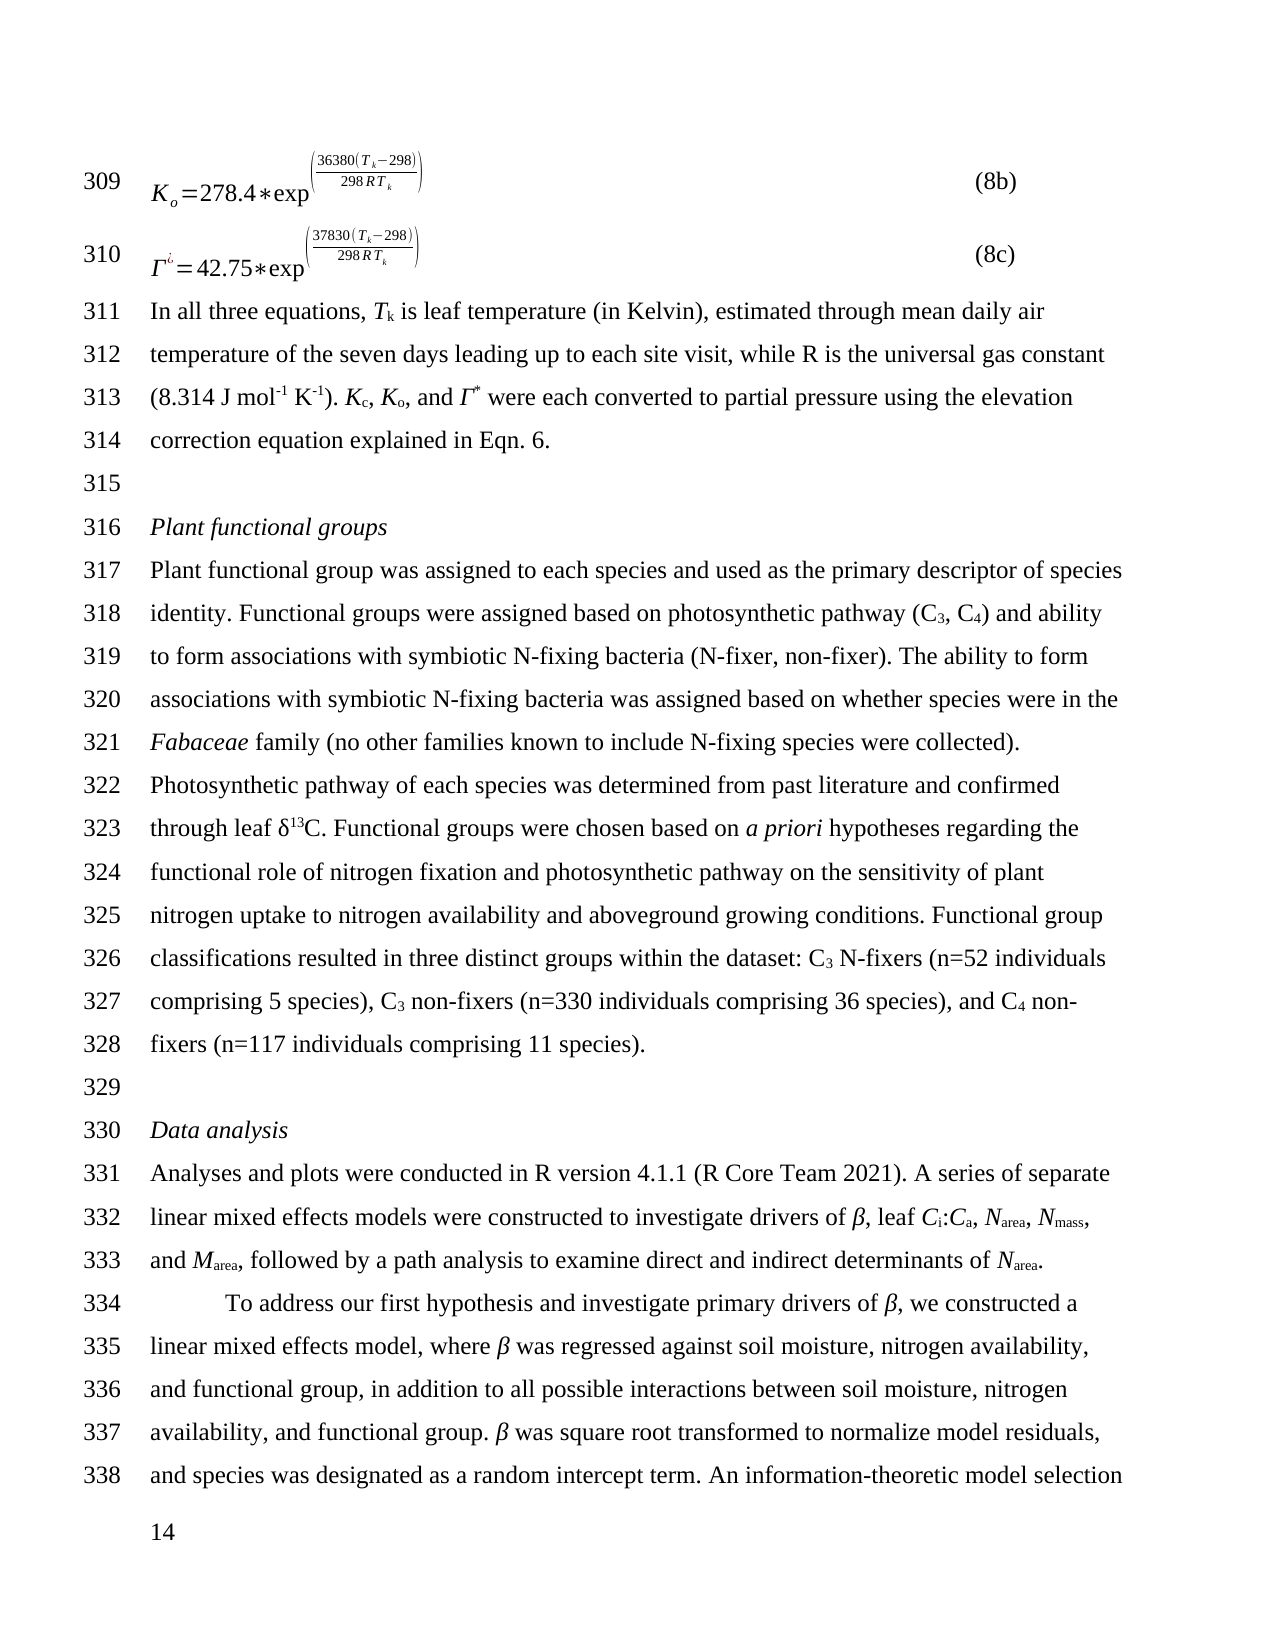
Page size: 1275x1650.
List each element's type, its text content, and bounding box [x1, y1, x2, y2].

text (8b) [150, 150, 1125, 211]
text In all three equations, Tk is leaf temperature (in Kelvin), estimated through mean daily air temperature of the seven days leading up to each site visit, while R is the universal gas constant (8.314 J mol-1 K-1). Kc, Ko, and Γ* were each converted to partial pressure using the elevation correction equation explained in Eqn. 6. [150, 296, 1125, 454]
text Analyses and plots were conducted in R version 4.1.1 (R Core Team 2021). A series of separate linear mixed effects models were constructed to investigate drivers of β, leaf Ci:Ca, Narea, Nmass, and Marea, followed by a path analysis to examine direct and indirect determinants of Narea. [150, 1158, 1125, 1273]
text Plant functional groups [150, 512, 1125, 540]
text Data analysis [150, 1115, 1125, 1144]
text (8c) [150, 225, 1125, 282]
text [150, 1288, 1125, 1489]
text Plant functional group was assigned to each species and used as the primary descriptor of species identity. Functional groups were assigned based on photosynthetic pathway (C3, C4) and ability to form associations with symbiotic N-fixing bacteria (N-fixer, non-fixer). The ability to form associations with symbiotic N-fixing bacteria was assigned based on whether species were in the Fabaceae family (no other families known to include N-fixing species were collected). Photosynthetic pathway of each species was determined from past literature and confirmed through leaf δ13C. Functional groups were chosen based on a priori hypotheses regarding the functional role of nitrogen fixation and photosynthetic pathway on the sensitivity of plant nitrogen uptake to nitrogen availability and aboveground growing conditions. Functional group classifications resulted in three distinct groups within the dataset: C3 N-fixers (n=52 individuals comprising 5 species), C3 non-fixers (n=330 individuals comprising 36 species), and C4 non-fixers (n=117 individuals comprising 11 species). [150, 555, 1125, 1058]
